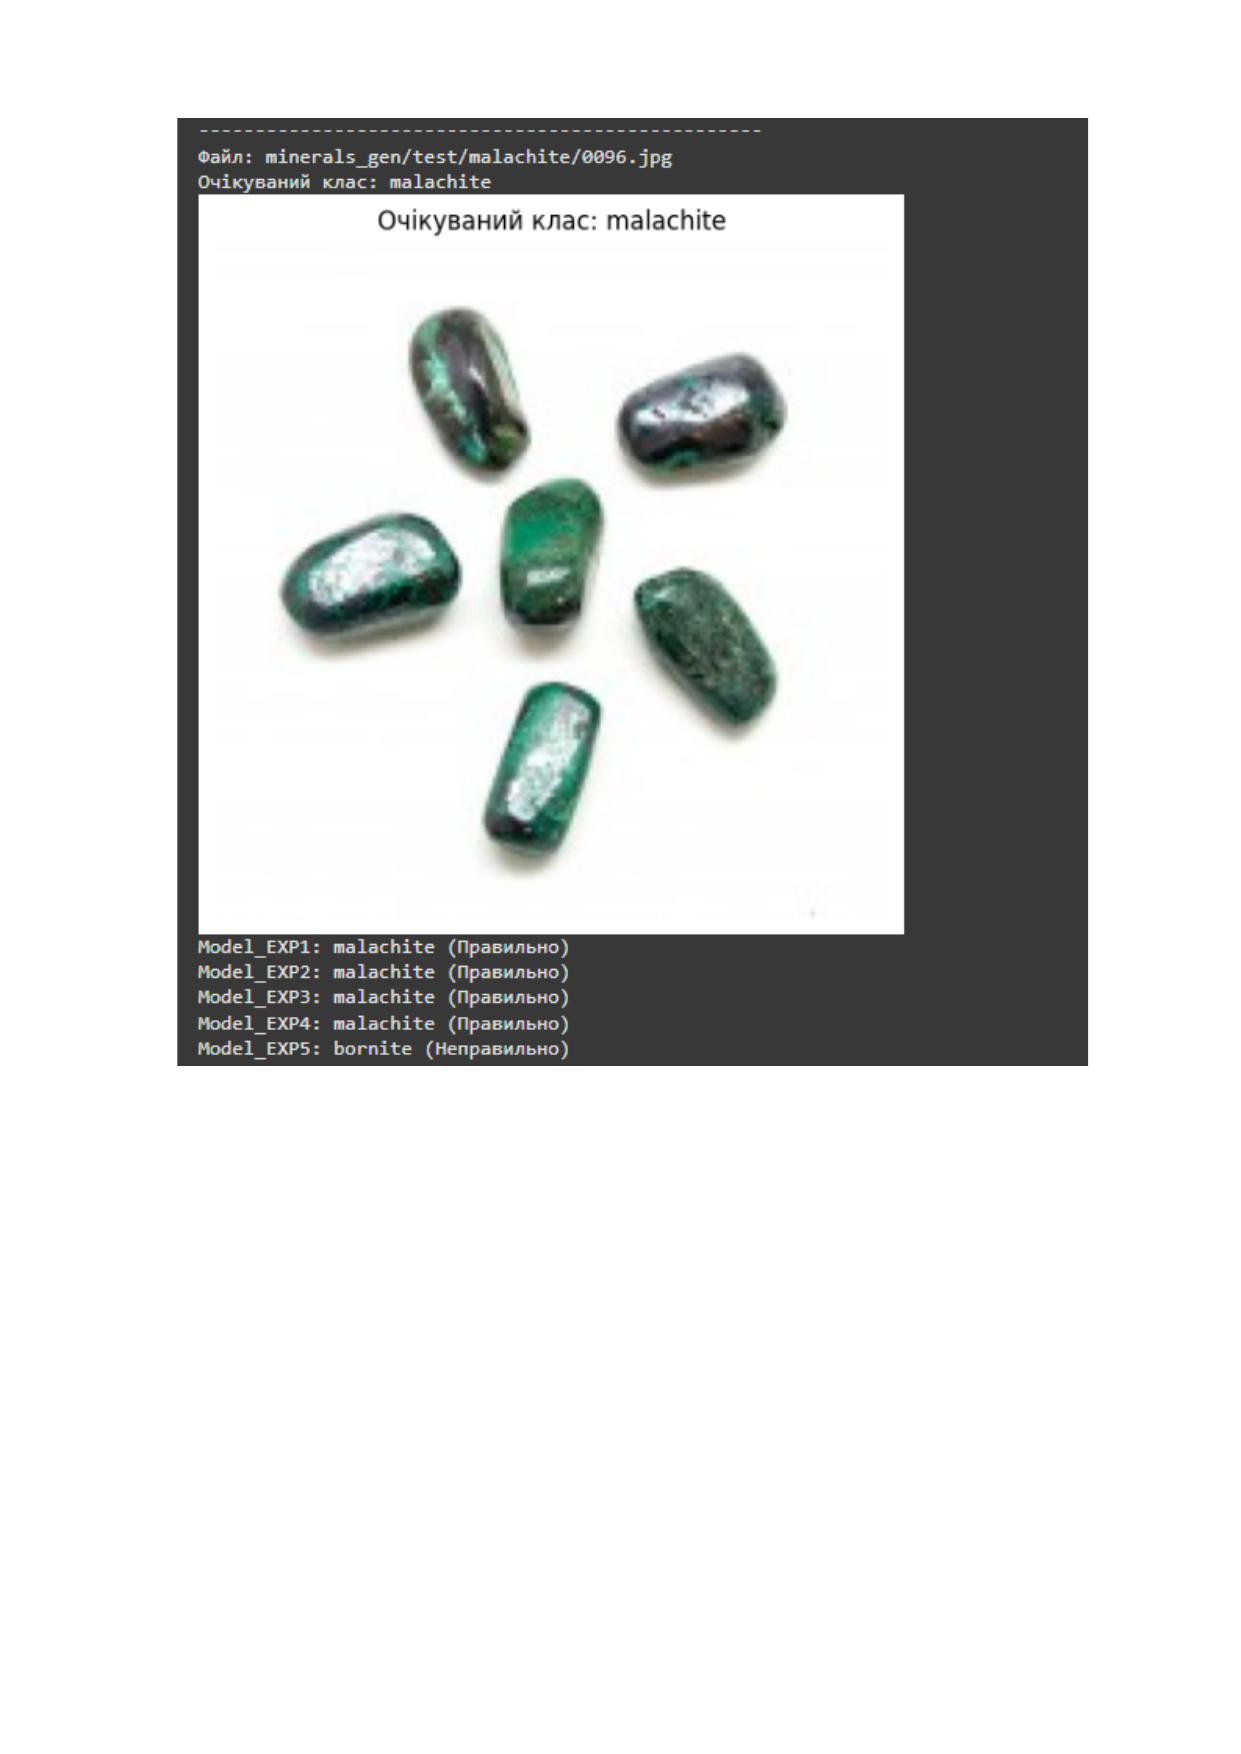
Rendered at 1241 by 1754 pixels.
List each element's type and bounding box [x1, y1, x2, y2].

picture [177, 118, 1089, 1066]
